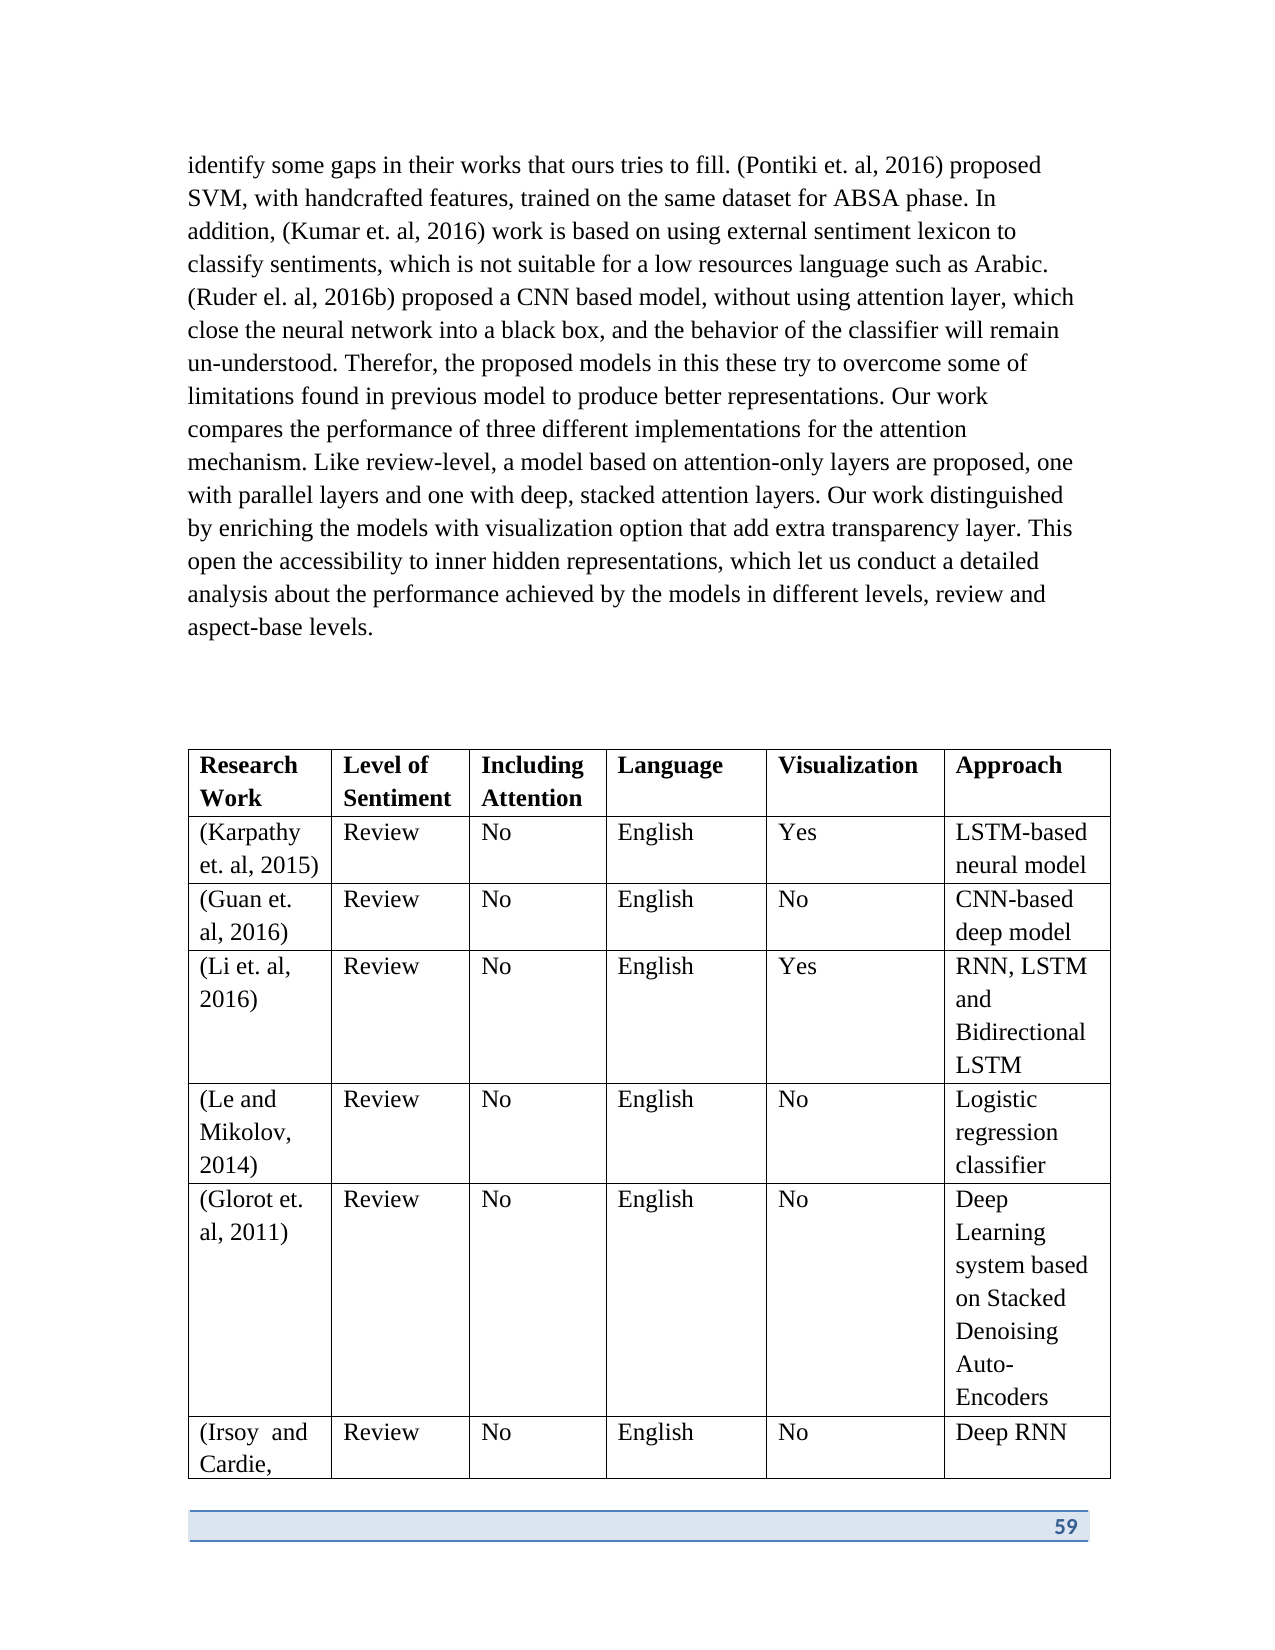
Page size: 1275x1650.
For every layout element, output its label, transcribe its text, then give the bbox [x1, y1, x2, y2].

table_cell No [470, 1417, 606, 1478]
table_cell (Karpathy et. al, 2015) [189, 817, 331, 883]
table_cell No [470, 1084, 606, 1183]
table_cell (Guan et. al, 2016) [189, 884, 331, 950]
table_cell English [607, 1084, 766, 1183]
table_cell No [470, 817, 606, 883]
table_cell No [470, 884, 606, 950]
table_cell English [607, 1184, 766, 1416]
table_cell Deep RNN [945, 1417, 1110, 1478]
table_cell Review [332, 1417, 469, 1478]
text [187, 150, 1087, 641]
table_cell LSTM-based neural model [945, 817, 1110, 883]
table_cell English [607, 884, 766, 950]
table_cell Review [332, 951, 469, 1083]
table_cell No [470, 951, 606, 1083]
table_cell No [470, 1184, 606, 1416]
table_cell Logistic regression classifier [945, 1084, 1110, 1183]
table_cell Yes [767, 951, 944, 1083]
table_cell English [607, 817, 766, 883]
table_header Language [607, 750, 766, 816]
table_cell No [767, 1184, 944, 1416]
table_cell Review [332, 884, 469, 950]
table_cell Review [332, 817, 469, 883]
table_cell Review [332, 1184, 469, 1416]
table_cell (Le and Mikolov, 2014) [189, 1084, 331, 1183]
table_cell No [767, 1417, 944, 1478]
table_header Visualization [767, 750, 944, 816]
table_cell Deep Learning system based on Stacked Denoising Auto-Encoders [945, 1184, 1110, 1416]
table_header Approach [945, 750, 1110, 816]
table_cell No [767, 1084, 944, 1183]
table_cell (Li et. al, 2016) [189, 951, 331, 1083]
table_cell English [607, 1417, 766, 1478]
table_cell (Glorot et. al, 2011) [189, 1184, 331, 1416]
table_cell Yes [767, 817, 944, 883]
table_header Including Attention [470, 750, 606, 816]
table_cell No [767, 884, 944, 950]
table_cell Review [332, 1084, 469, 1183]
table_header Level of Sentiment [332, 750, 469, 816]
table_cell English [607, 951, 766, 1083]
table_header Research Work [189, 750, 331, 816]
table_cell RNN, LSTM and Bidirectional LSTM [945, 951, 1110, 1083]
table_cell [189, 1417, 331, 1478]
table_cell CNN-based deep model [945, 884, 1110, 950]
